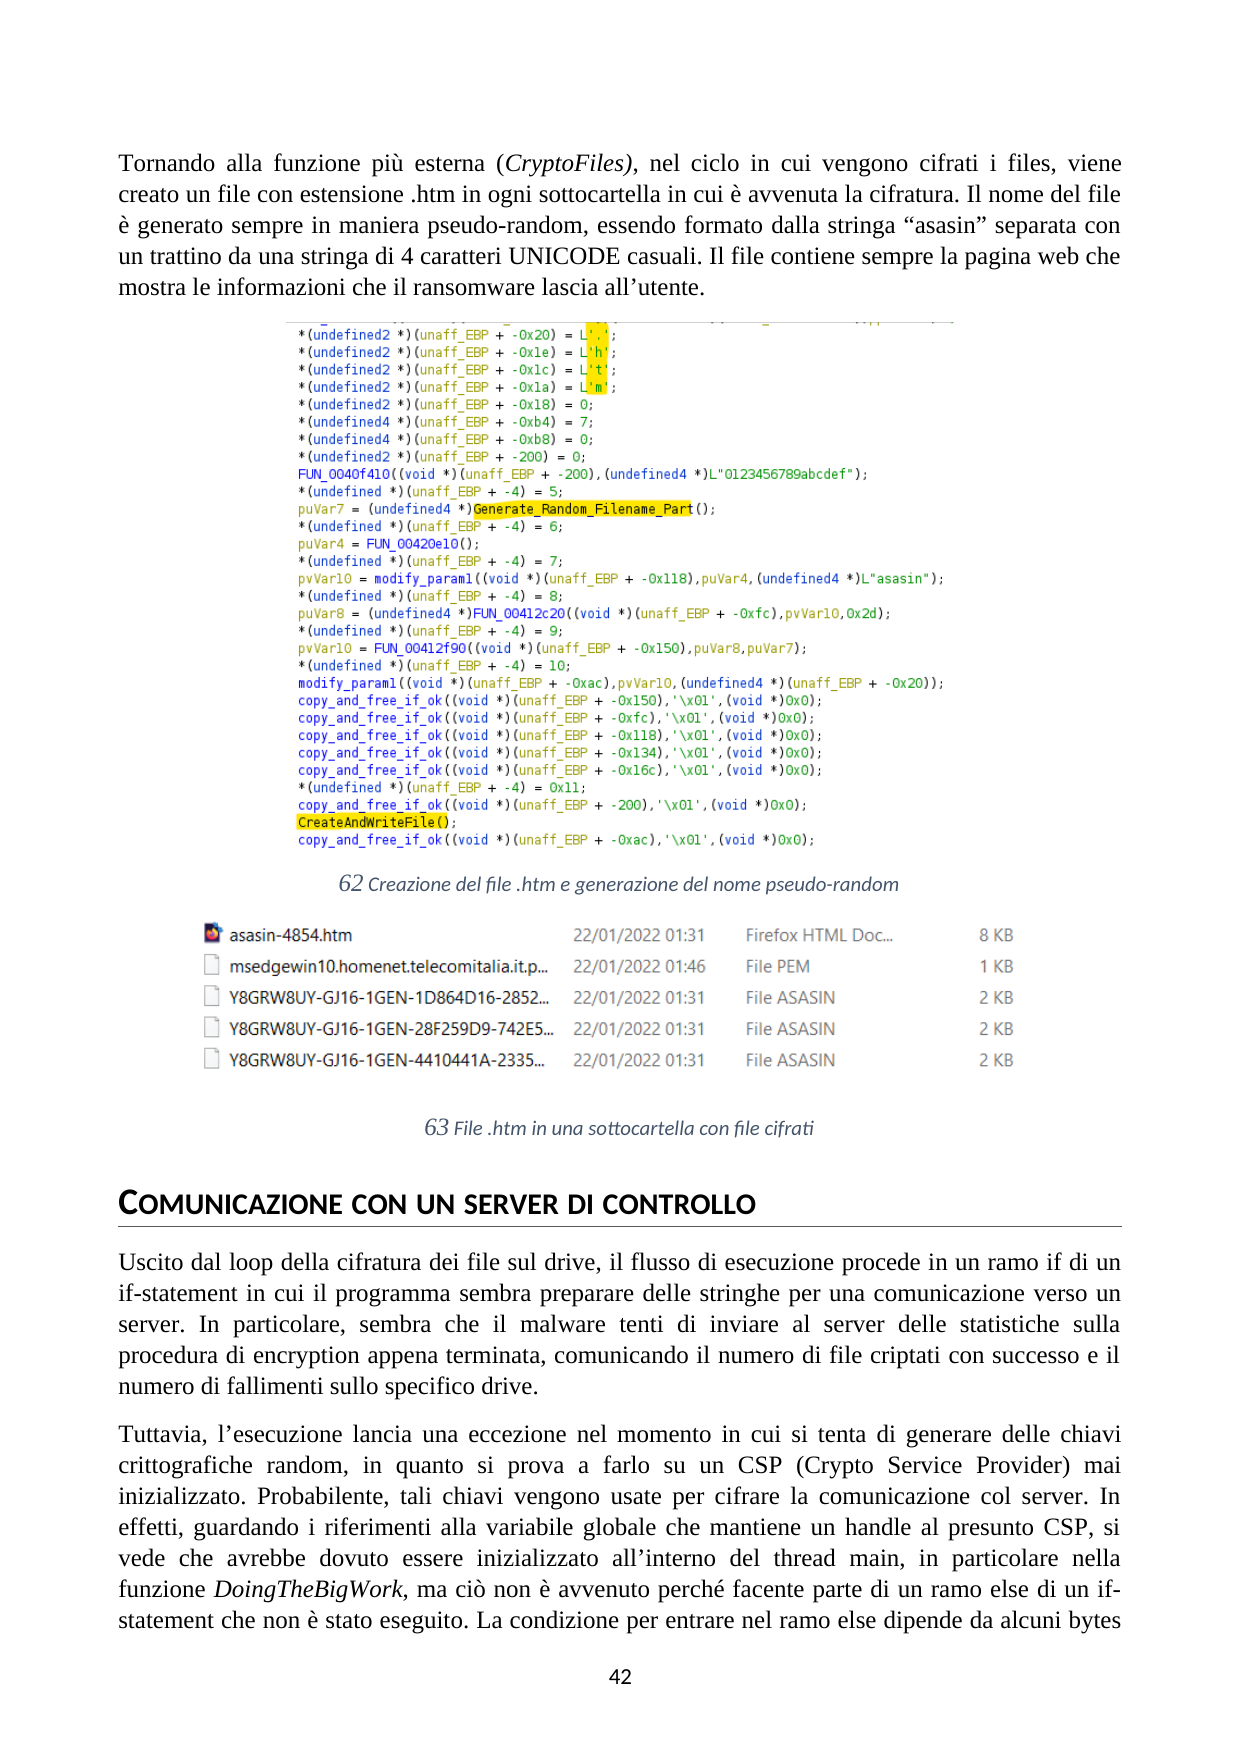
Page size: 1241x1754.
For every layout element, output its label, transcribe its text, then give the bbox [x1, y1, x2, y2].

subtitle Comunicazione con un server di controllo [118, 1178, 1122, 1226]
text 62 Creazione del file .htm e generazione del nome pseudo-random [118, 868, 1122, 897]
text Uscito dal loop della cifratura dei file sul drive, il flusso di esecuzione procede in un ramo if di un if-statement in cui il programma sembra preparare delle stringhe per una comunicazione verso un server. In particolare, sembra che il malware tenti di inviare al server delle statistiche sulla procedura di encryption appena terminata, comunicando il numero di file criptati con successo e il numero di fallimenti sullo specifico drive. [118, 1247, 1122, 1400]
text 63 File .htm in una sottocartella con file cifrati [118, 1112, 1122, 1140]
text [118, 1419, 1122, 1634]
picture [286, 319, 955, 850]
text Tornando alla funzione più esterna (CryptoFiles), nel ciclo in cui vengono cifrati i files, viene creato un file con estensione .htm in ogni sottocartella in cui è avvenuta la cifratura. Il nome del file è generato sempre in maniera pseudo-random, essendo formato dalla stringa “asasin” separata con un trattino da una stringa di 4 caratteri UNICODE casuali. Il file contiene sempre la pagina web che mostra le informazioni che il ransomware lascia all’utente. [118, 148, 1122, 301]
picture [195, 917, 1045, 1093]
